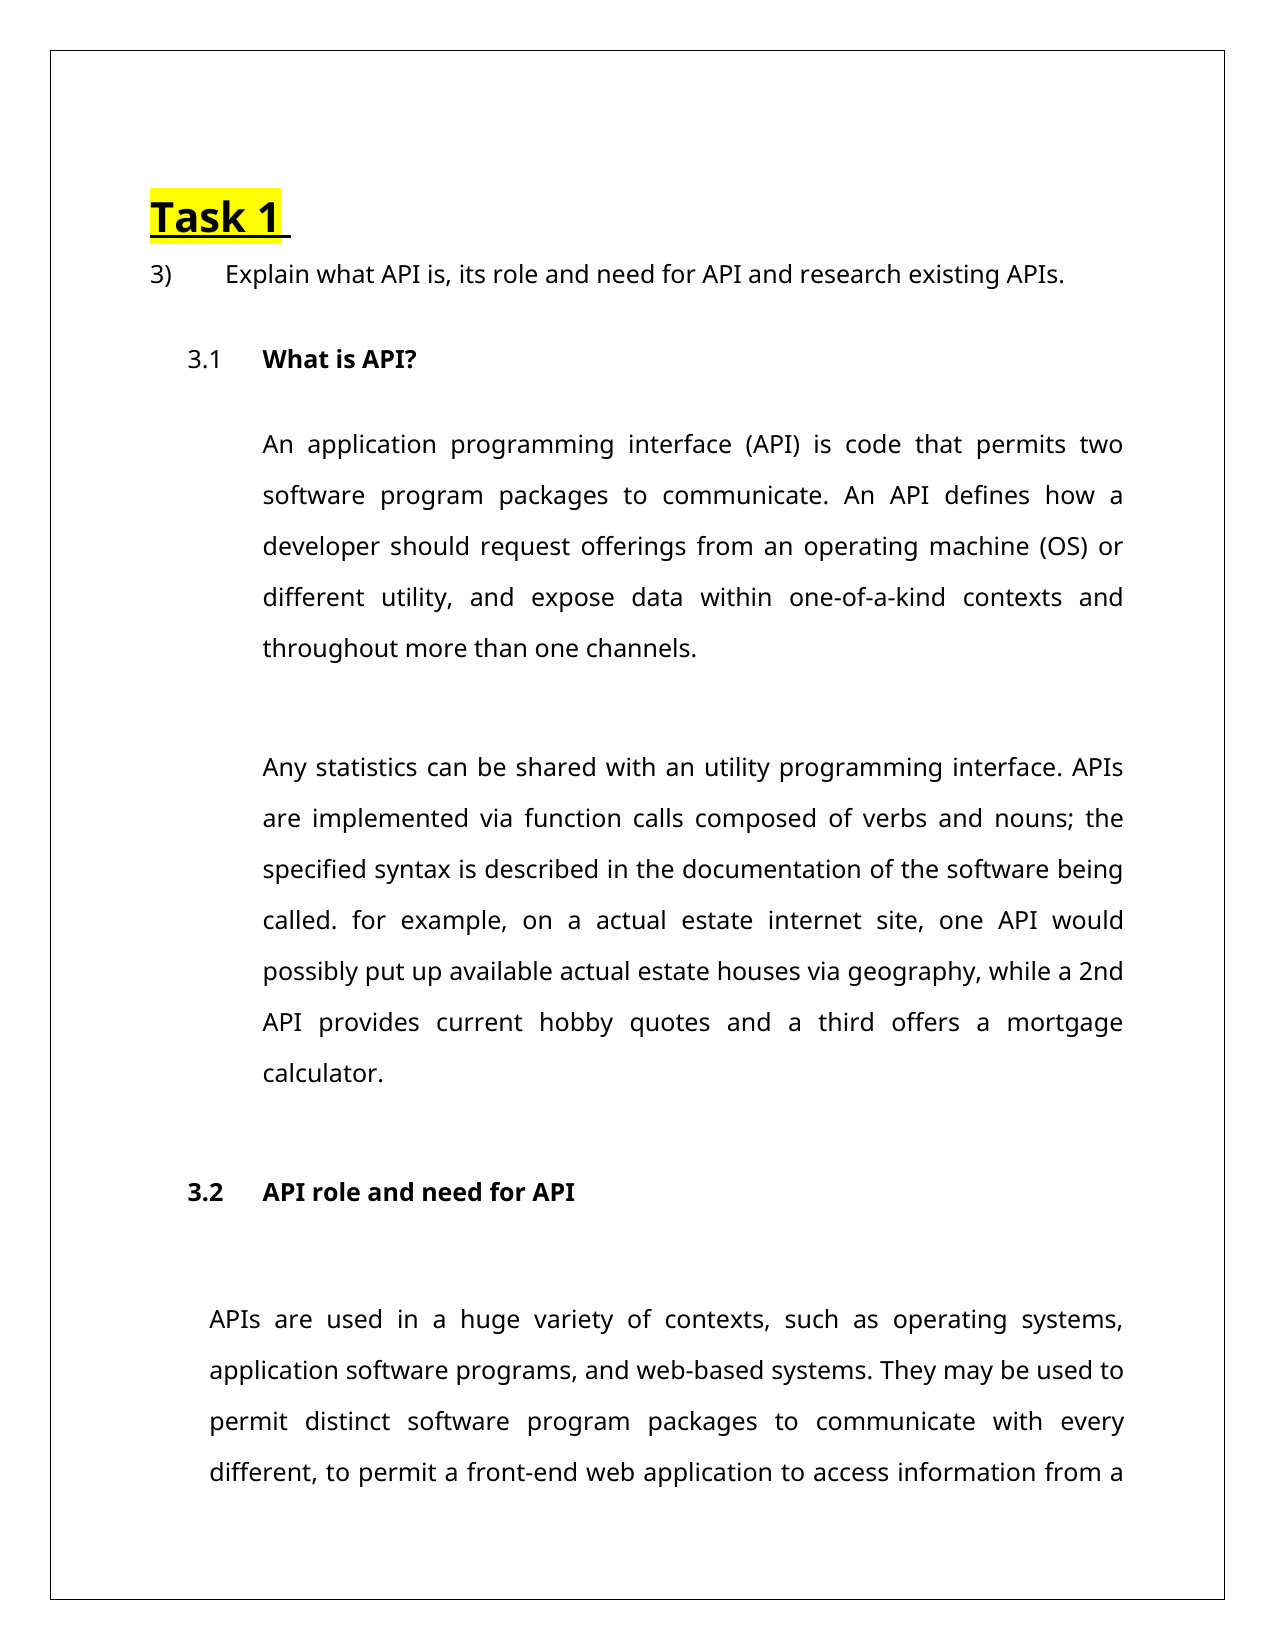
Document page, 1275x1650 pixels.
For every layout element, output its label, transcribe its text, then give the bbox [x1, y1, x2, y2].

list Task 1 [150, 187, 1125, 244]
list Explain what API is, its role and need for API and research existing APIs. [150, 257, 1125, 291]
list API role and need for API [187, 1174, 1125, 1208]
text An application programming interface (API) is code that permits two software program packages to communicate. An API defines how a developer should request offerings from an operating machine (OS) or different utility, and expose data within one-of-a-kind contexts and throughout more than one channels. [262, 426, 1125, 664]
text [209, 1301, 1125, 1489]
list What is API? [187, 342, 1125, 376]
text Any statistics can be shared with an utility programming interface. APIs are implemented via function calls composed of verbs and nouns; the specified syntax is described in the documentation of the software being called. for example, on a actual estate internet site, one API would possibly put up available actual estate houses via geography, while a 2nd API provides current hobby quotes and a third offers a mortgage calculator. [262, 749, 1125, 1089]
